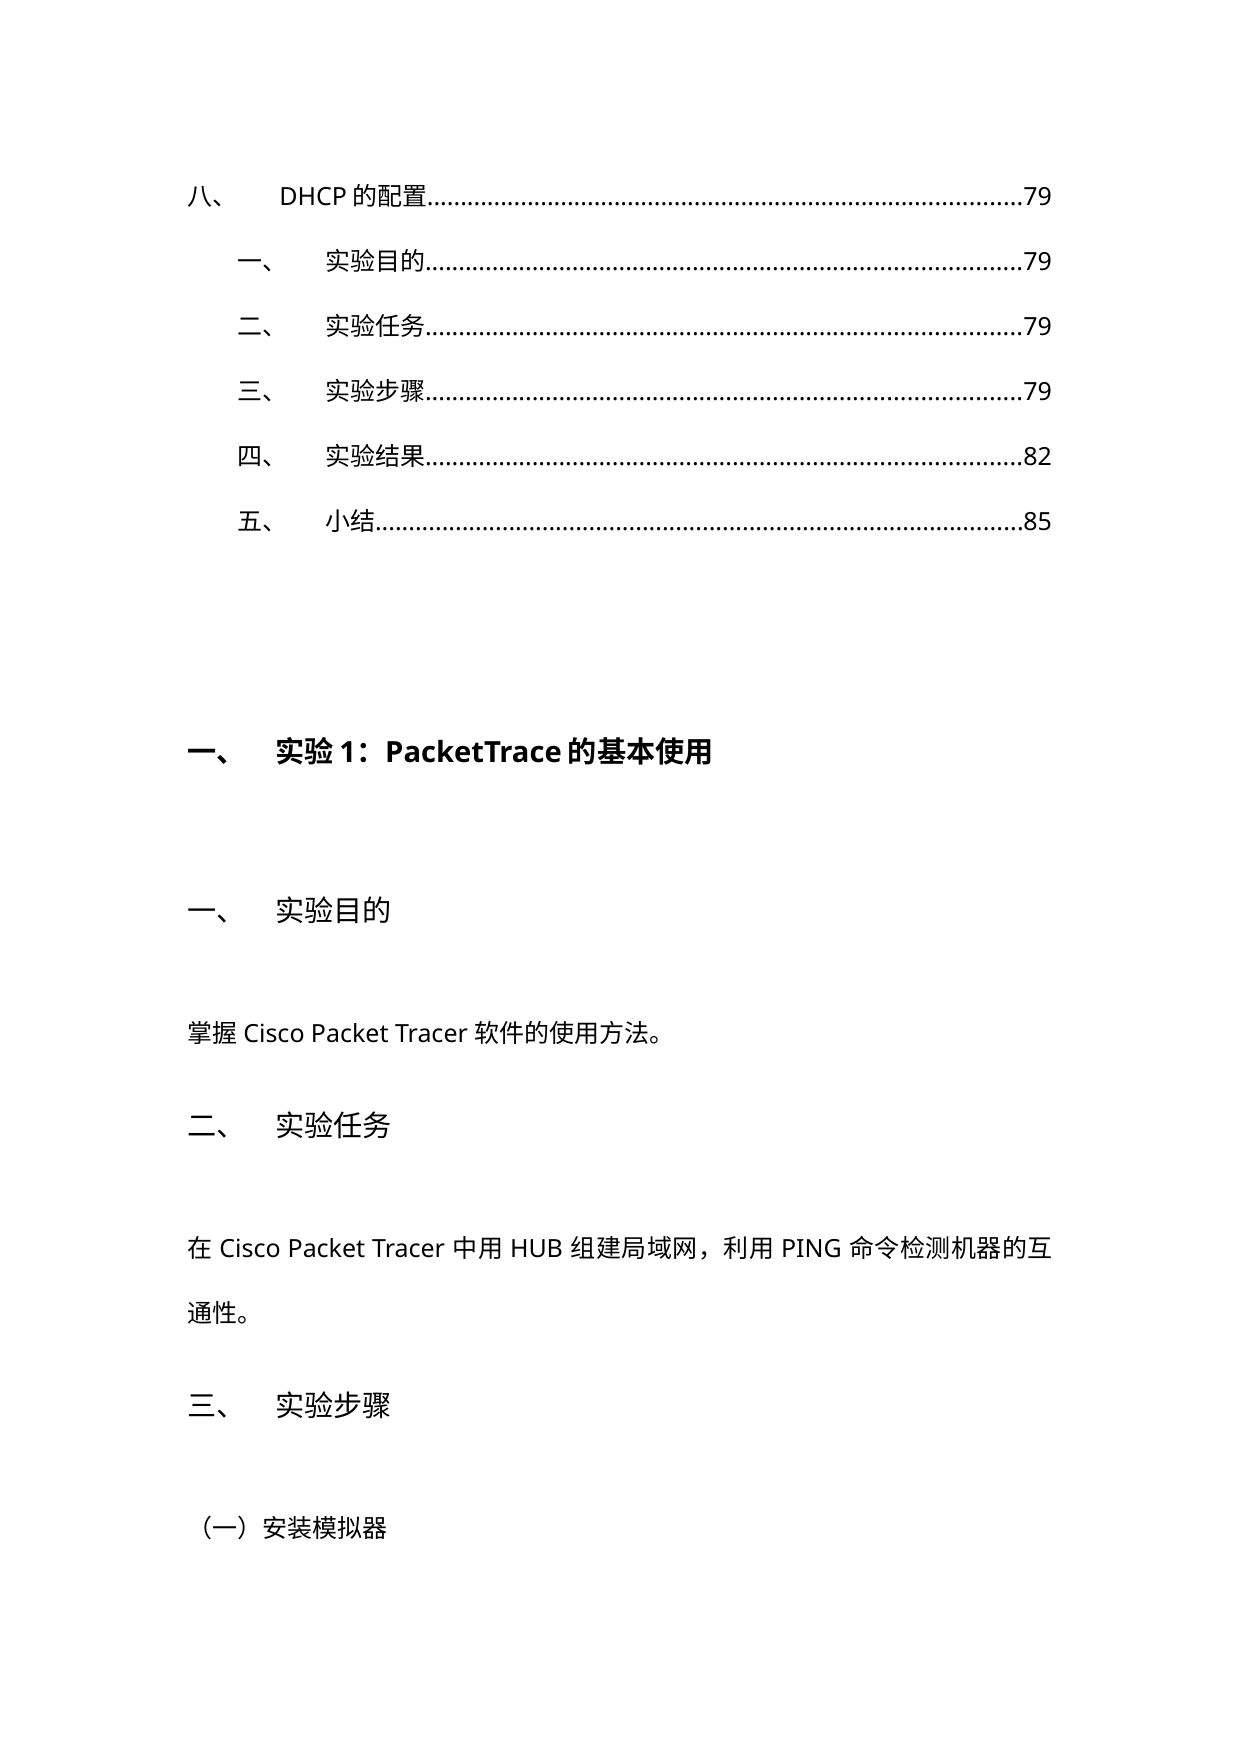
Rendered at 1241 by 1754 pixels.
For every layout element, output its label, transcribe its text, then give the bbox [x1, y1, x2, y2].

subtitle 实验1：PacketTrace的基本使用 [187, 717, 1053, 782]
text 在 Cisco Packet Tracer 中用 HUB 组建局域网，利用 PING 命令检测机器的互通性。 [187, 1214, 1053, 1344]
text 掌握 Cisco Packet Tracer 软件的使用方法。 [187, 999, 1053, 1064]
subtitle 实验步骤 [187, 1371, 1053, 1436]
subtitle 实验任务 [187, 1091, 1053, 1156]
subtitle 实验目的 [187, 876, 1053, 941]
text （一）安装模拟器 [187, 1494, 1053, 1559]
